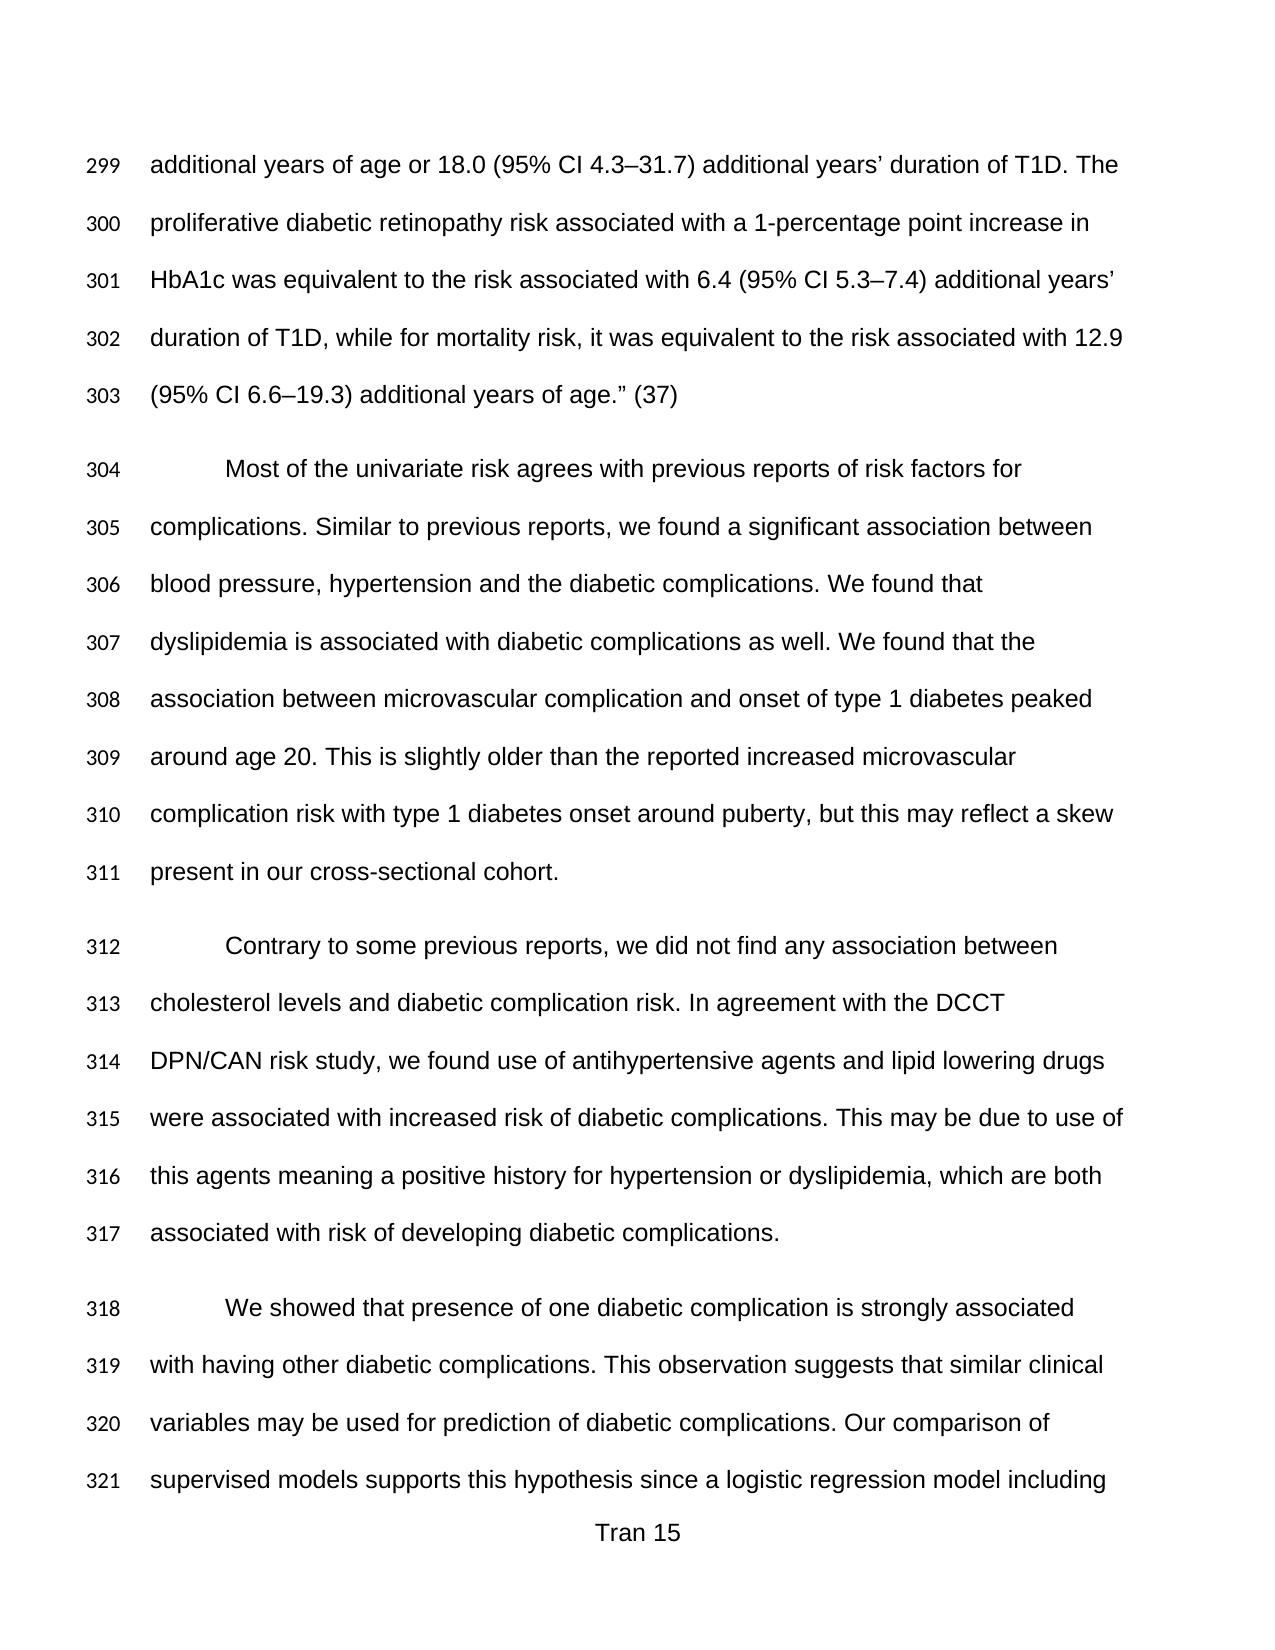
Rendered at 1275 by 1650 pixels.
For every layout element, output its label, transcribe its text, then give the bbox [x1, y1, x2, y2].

text Contrary to some previous reports, we did not find any association between cholesterol levels and diabetic complication risk. In agreement with the DCCT DPN/CAN risk study, we found use of antihypertensive agents and lipid lowering drugs were associated with increased risk of diabetic complications. This may be due to use of this agents meaning a positive history for hypertension or dyslipidemia, which are both associated with risk of developing diabetic complications. [150, 931, 1125, 1247]
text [150, 1292, 1125, 1494]
text Most of the univariate risk agrees with previous reports of risk factors for complications. Similar to previous reports, we found a significant association between blood pressure, hypertension and the diabetic complications. We found that dyslipidemia is associated with diabetic complications as well. We found that the association between microvascular complication and onset of type 1 diabetes peaked around age 20. This is slightly older than the reported increased microvascular complication risk with type 1 diabetes onset around puberty, but this may reflect a skew present in our cross-sectional cohort. [150, 454, 1125, 885]
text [150, 150, 1125, 409]
